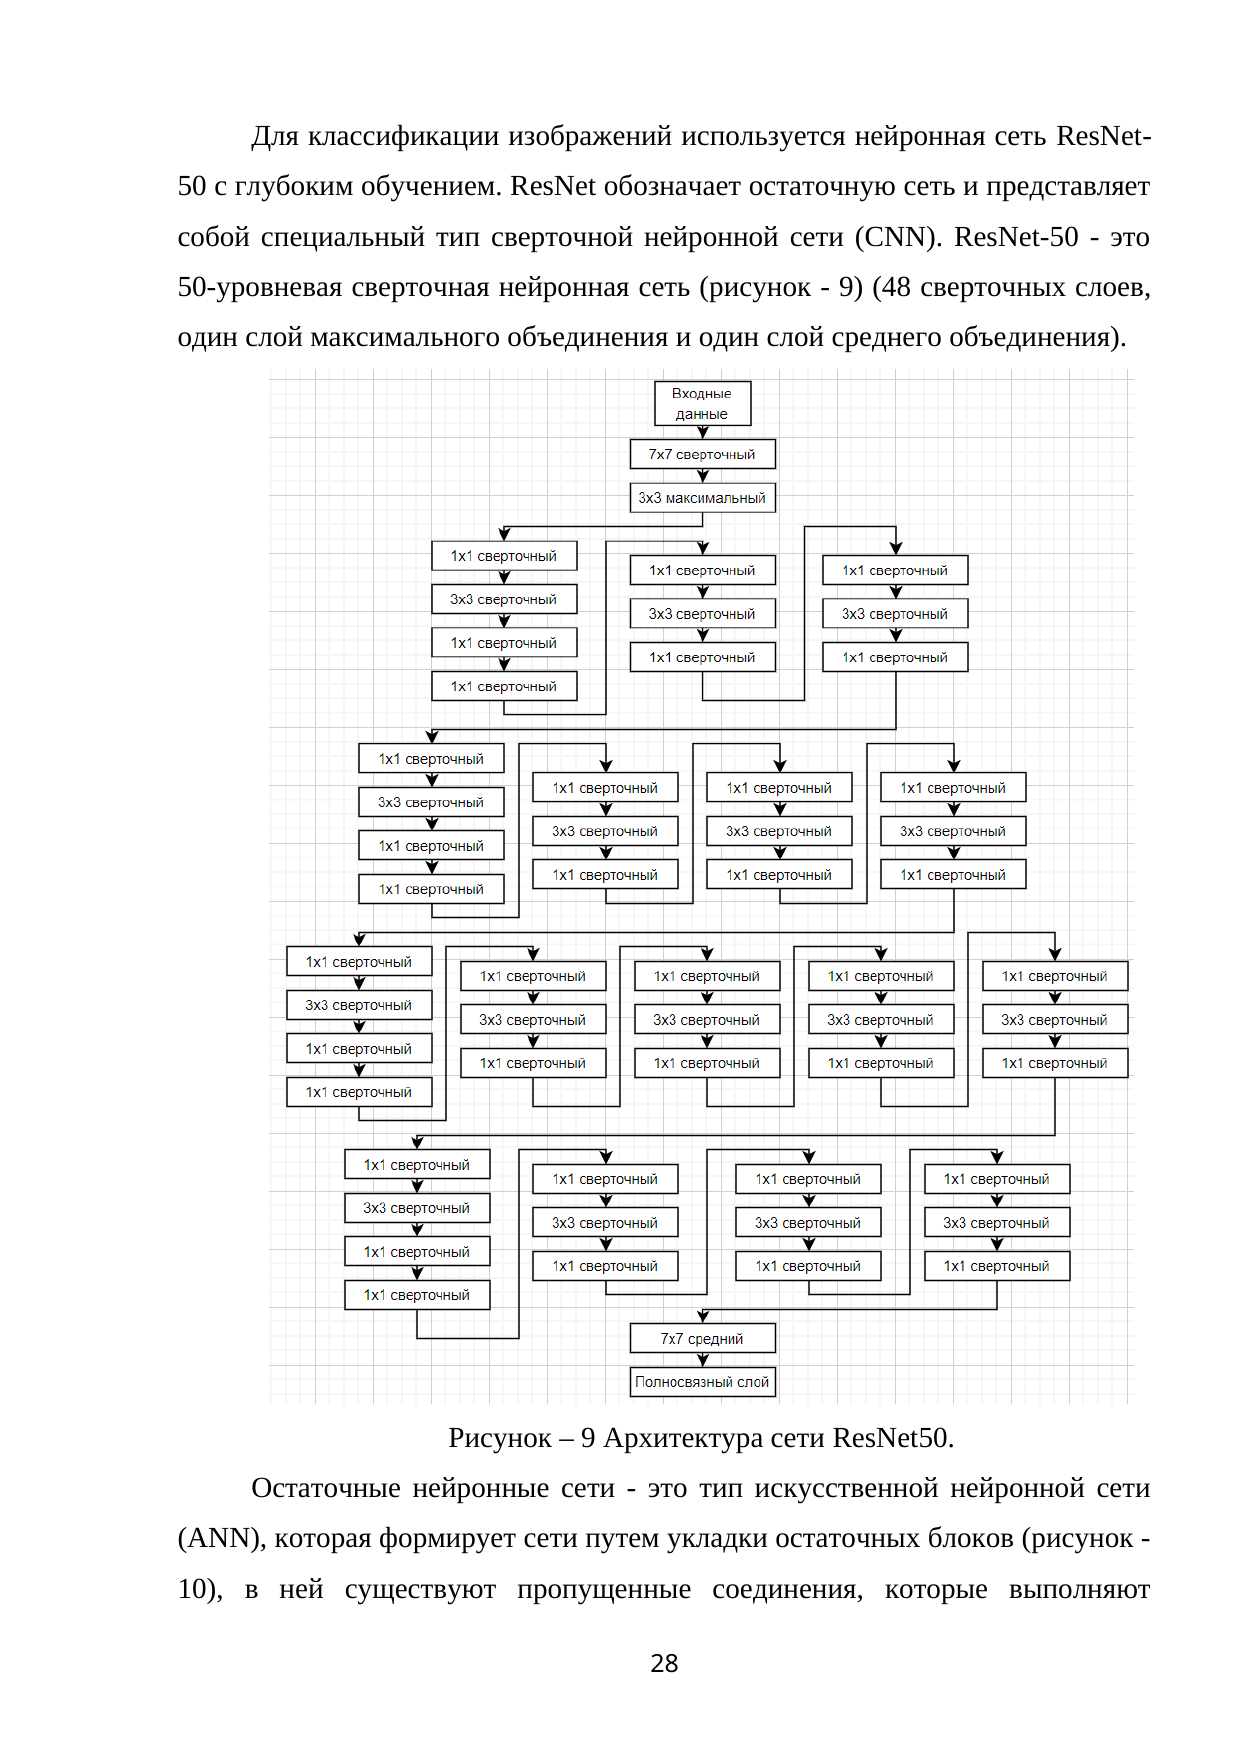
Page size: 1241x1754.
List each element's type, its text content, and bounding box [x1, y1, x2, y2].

text Для классификации изображений используется нейронная сеть ResNet-50 с глубоким обучением. ResNet обозначает остаточную сеть и представляет собой специальный тип сверточной нейронной сети (CNN). ResNet-50 - это 50-уровневая сверточная нейронная сеть (рисунок - 9) (48 сверточных слоев, один слой максимального объединения и один слой среднего объединения). [177, 118, 1152, 353]
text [177, 1470, 1152, 1604]
text Рисунок – 9 Архитектура сети ResNet50. [177, 1420, 1152, 1453]
picture [268, 369, 1135, 1404]
